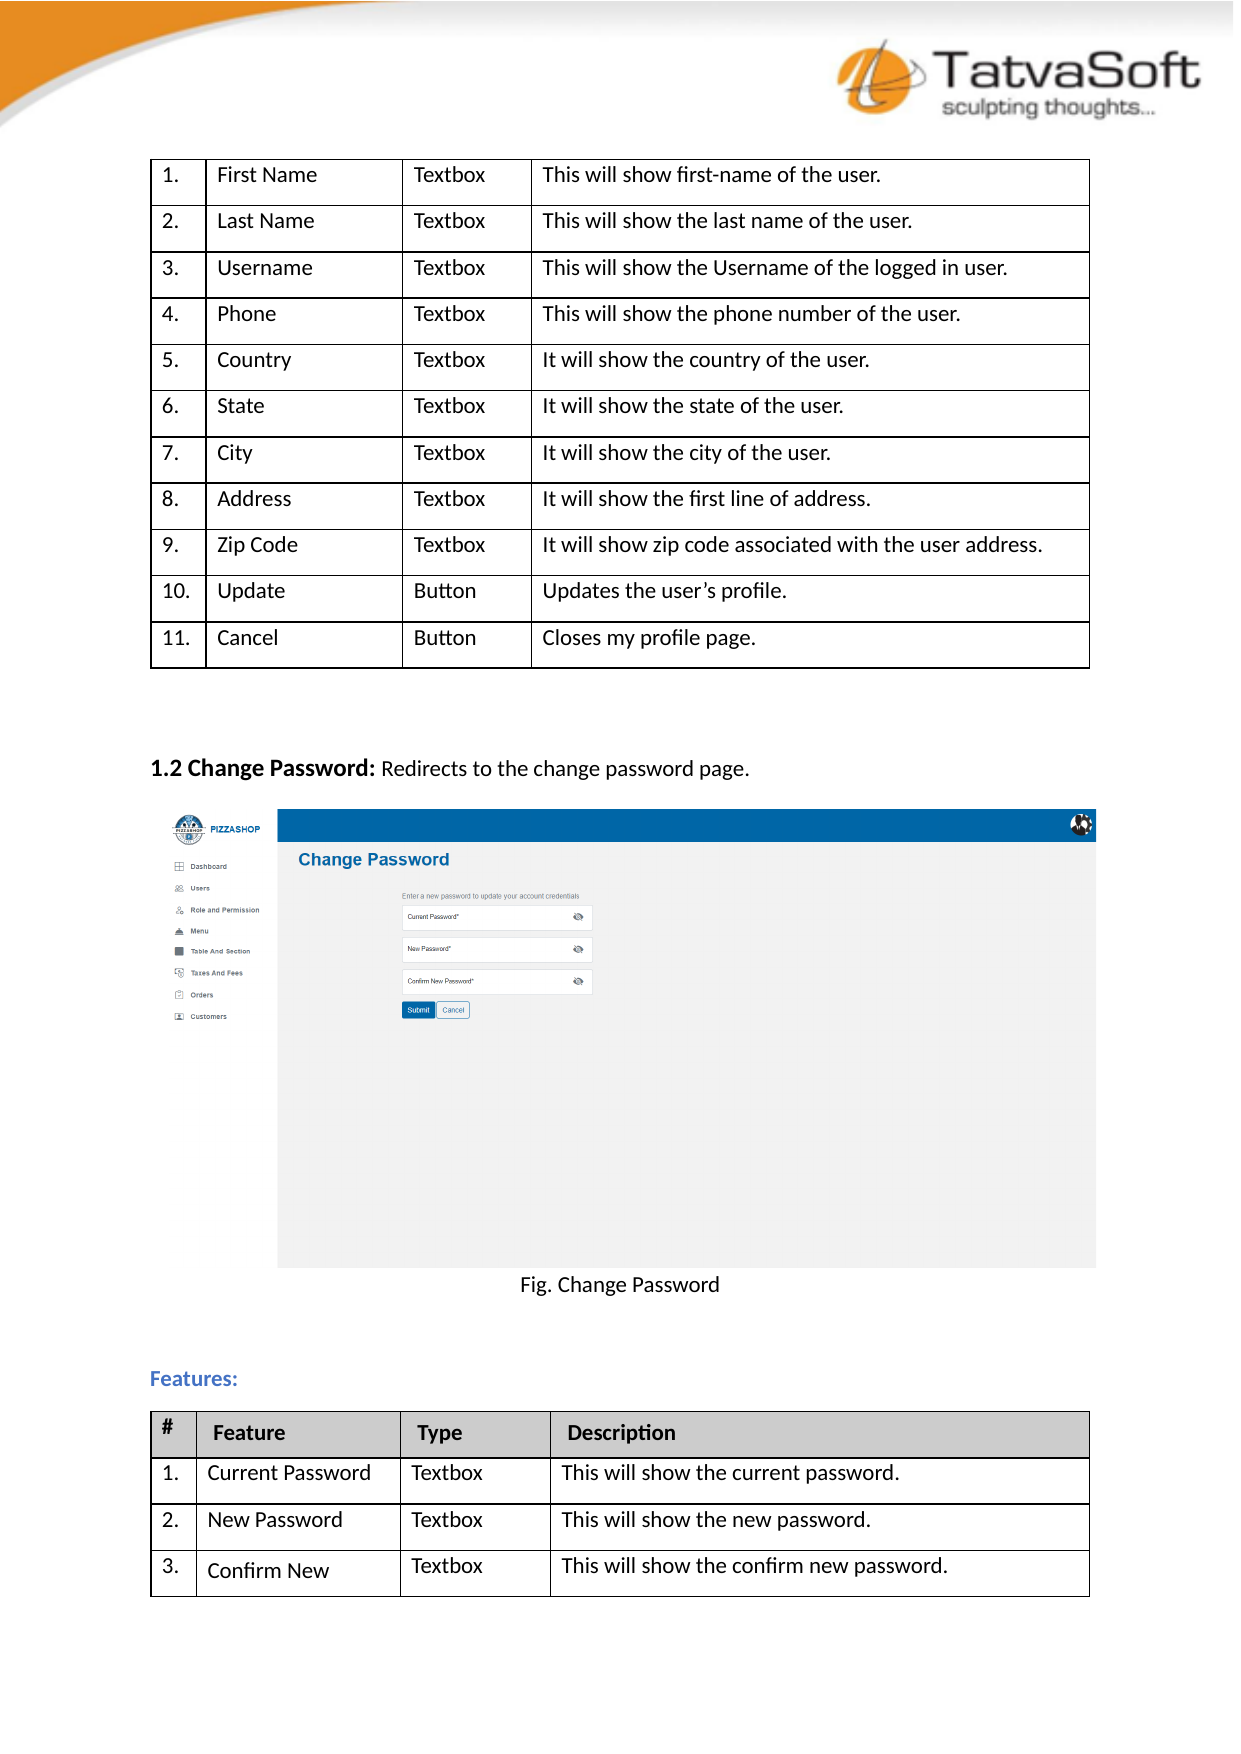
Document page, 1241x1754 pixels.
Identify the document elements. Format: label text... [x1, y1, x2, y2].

table_cell 9. [152, 530, 205, 575]
table_cell New Password [197, 1505, 400, 1549]
table_header Description [551, 1412, 1089, 1457]
table_cell Textbox [401, 1459, 550, 1503]
table_cell Closes my profile page. [532, 623, 1089, 667]
table_cell 6. [152, 391, 205, 436]
table_cell Textbox [401, 1505, 550, 1549]
table_cell This will show the current password. [551, 1459, 1089, 1503]
text Features: [150, 1364, 1090, 1392]
table_cell Textbox [403, 299, 531, 343]
table_cell City [207, 438, 402, 482]
text 1.2 Change Password: Redirects to the change password page. [150, 752, 1090, 782]
table_header # [152, 1412, 196, 1457]
table_cell Textbox [403, 345, 531, 390]
table_cell 1. [152, 1459, 196, 1503]
table_cell 3. [152, 253, 205, 297]
table_cell Update [207, 576, 402, 621]
table_cell State [207, 391, 402, 436]
table_cell Confirm New Password [197, 1551, 400, 1596]
table_cell Textbox [403, 391, 531, 436]
table_cell Phone [207, 299, 402, 343]
table_cell It will show the first line of address. [532, 484, 1089, 528]
table_cell This will show first-name of the user. [532, 160, 1089, 205]
table_cell Username [207, 253, 402, 297]
table_cell 10. [152, 576, 205, 621]
table_cell Textbox [403, 160, 531, 205]
text Fig. Change Password [150, 810, 1090, 1298]
table_cell This will show the confirm new password. [551, 1551, 1089, 1596]
table_cell 1. [152, 160, 205, 205]
table_cell It will show the state of the user. [532, 391, 1089, 436]
table_cell 2. [152, 1505, 196, 1549]
table_cell Country [207, 345, 402, 390]
table_cell First Name [207, 160, 402, 205]
table_cell Textbox [403, 253, 531, 297]
table_cell 8. [152, 484, 205, 528]
table_header Type [401, 1412, 550, 1457]
table_cell Textbox [401, 1551, 550, 1596]
table_cell It will show zip code associated with the user address. [532, 530, 1089, 575]
table_cell Textbox [403, 484, 531, 528]
table_cell 4. [152, 299, 205, 343]
table_cell Textbox [403, 530, 531, 575]
table_cell 7. [152, 438, 205, 482]
table_cell Address [207, 484, 402, 528]
table_cell Current Password [197, 1459, 400, 1503]
table_cell This will show the new password. [551, 1505, 1089, 1549]
table_cell This will show the Username of the logged in user. [532, 253, 1089, 297]
table_cell 5. [152, 345, 205, 390]
table_cell Button [403, 623, 531, 667]
table_cell Last Name [207, 206, 402, 251]
table_cell Zip Code [207, 530, 402, 575]
table_cell 3. [152, 1551, 196, 1596]
table_cell Updates the user’s profile. [532, 576, 1089, 621]
table_cell 11. [152, 623, 205, 667]
table_cell This will show the phone number of the user. [532, 299, 1089, 343]
table_cell Cancel [207, 623, 402, 667]
table_cell Textbox [403, 438, 531, 482]
table_cell It will show the city of the user. [532, 438, 1089, 482]
table_cell This will show the last name of the user. [532, 206, 1089, 251]
table_header Feature [197, 1412, 400, 1457]
table_cell Textbox [403, 206, 531, 251]
table_cell 2. [152, 206, 205, 251]
table_cell Button [403, 576, 531, 621]
picture [0, 1, 1234, 159]
table_cell It will show the country of the user. [532, 345, 1089, 390]
